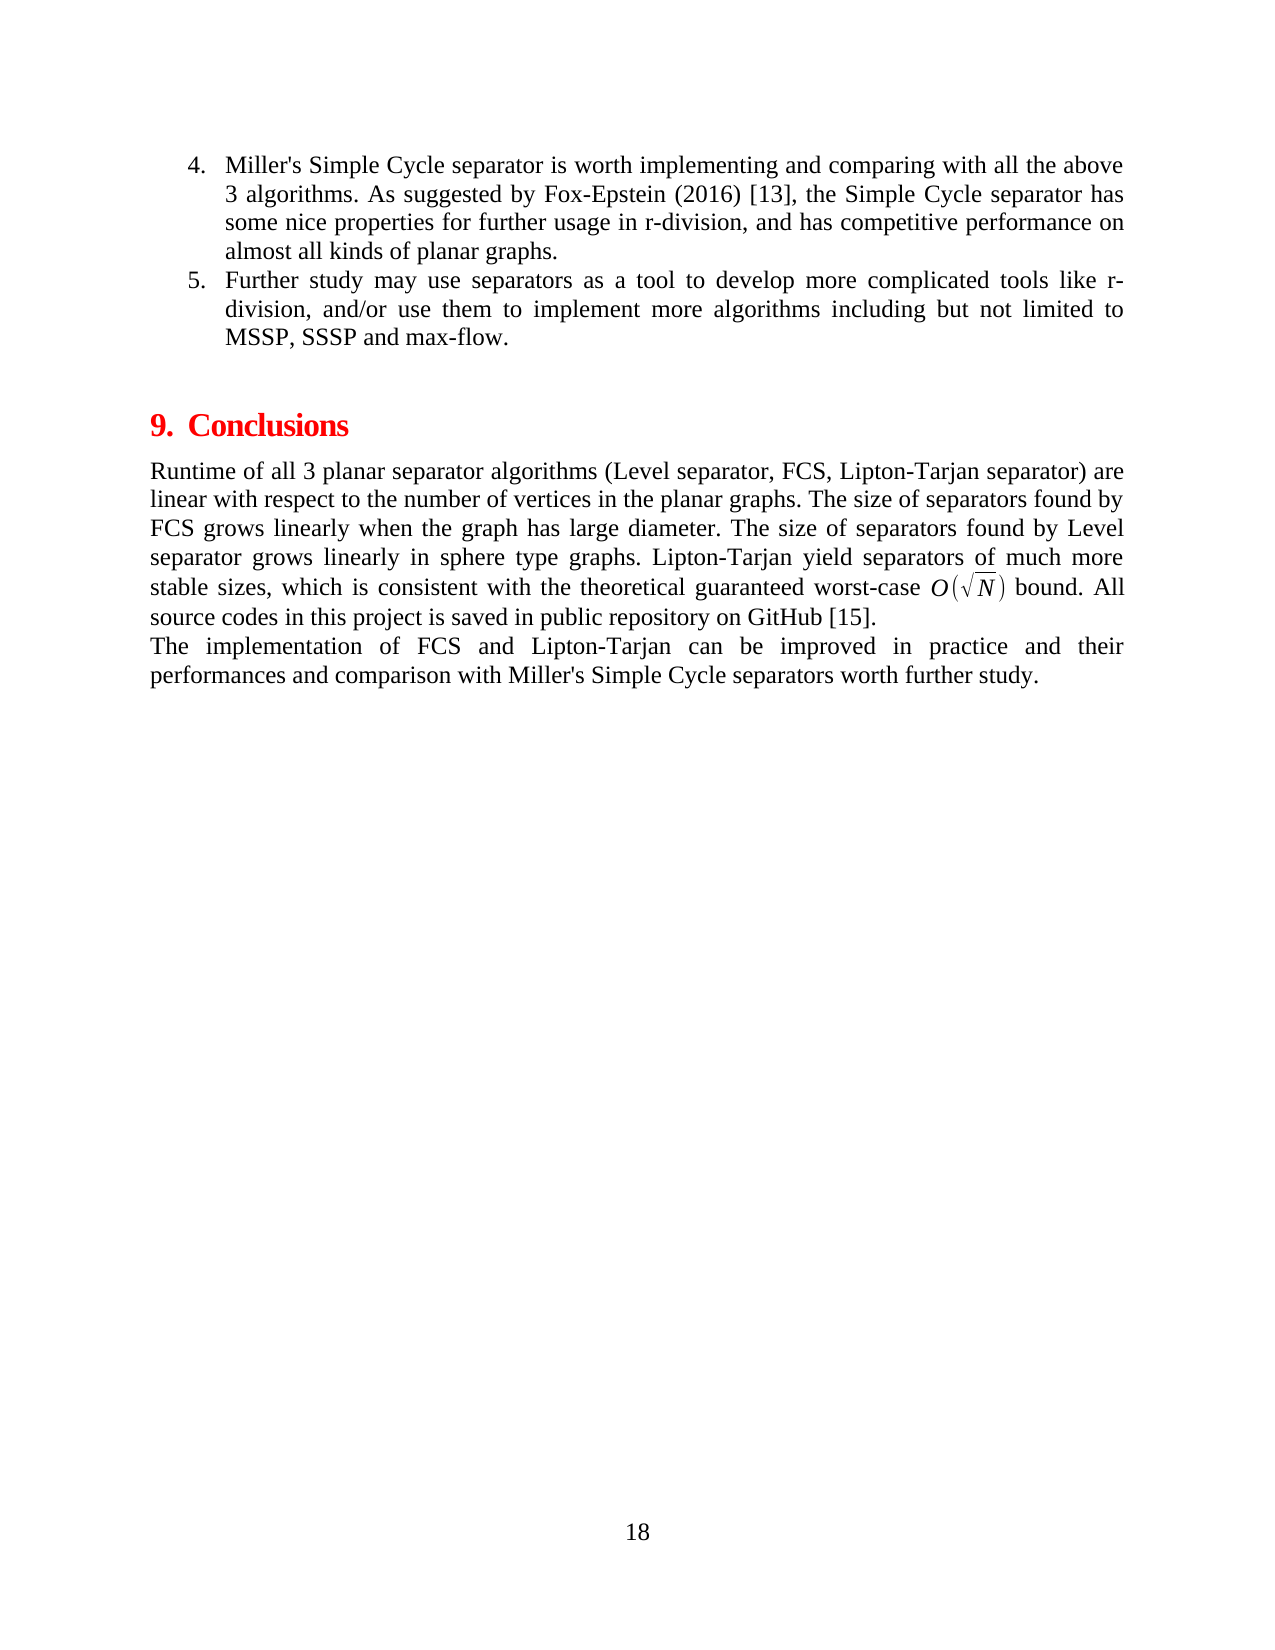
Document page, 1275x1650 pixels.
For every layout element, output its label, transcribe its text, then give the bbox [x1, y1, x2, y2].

list Miller's Simple Cycle separator is worth implementing and comparing with all the above 3 algorithms. As suggested by Fox-Epstein (2016) [13], the Simple Cycle separator has some nice properties for further usage in r-division, and has competitive performance on almost all kinds of planar graphs. [187, 150, 1125, 265]
title Conclusions [150, 405, 1125, 443]
text The implementation of FCS and Lipton-Tarjan can be improved in practice and their performances and comparison with Miller's Simple Cycle separators worth further study. [150, 631, 1125, 689]
text Runtime of all 3 planar separator algorithms (Level separator, FCS, Lipton-Tarjan separator) are linear with respect to the number of vertices in the planar graphs. The size of separators found by FCS grows linearly when the graph has large diameter. The size of separators found by Level separator grows linearly in sphere type graphs. Lipton-Tarjan yield separators of much more stable sizes, which is consistent with the theoretical guaranteed worst-case bound. All source codes in this project is saved in public repository on GitHub [15]. [150, 456, 1125, 631]
list Further study may use separators as a tool to develop more complicated tools like r-division, and/or use them to implement more algorithms including but not limited to MSSP, SSSP and max-flow. [187, 265, 1125, 351]
